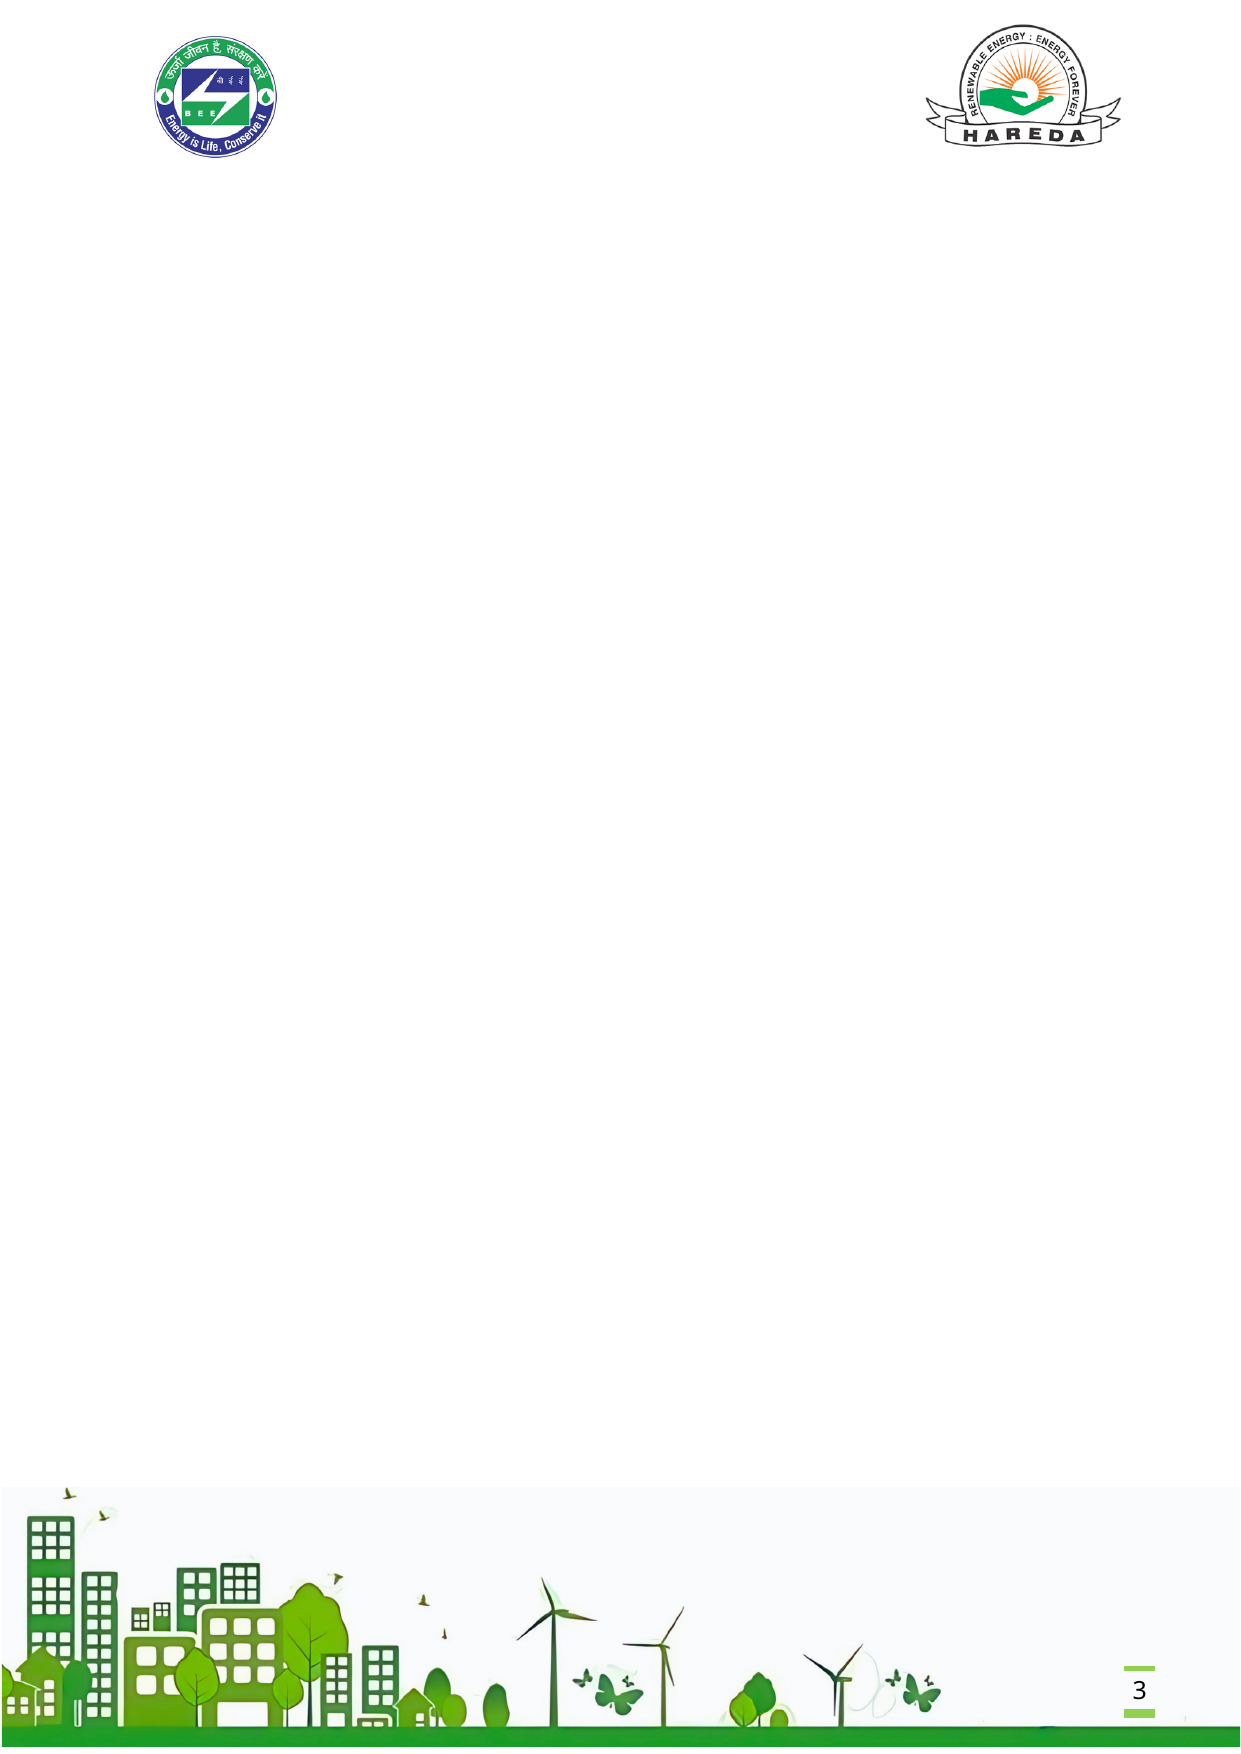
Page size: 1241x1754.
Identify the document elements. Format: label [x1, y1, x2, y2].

picture [1, 1487, 1241, 1747]
picture [150, 32, 280, 161]
picture [915, 0, 1131, 151]
